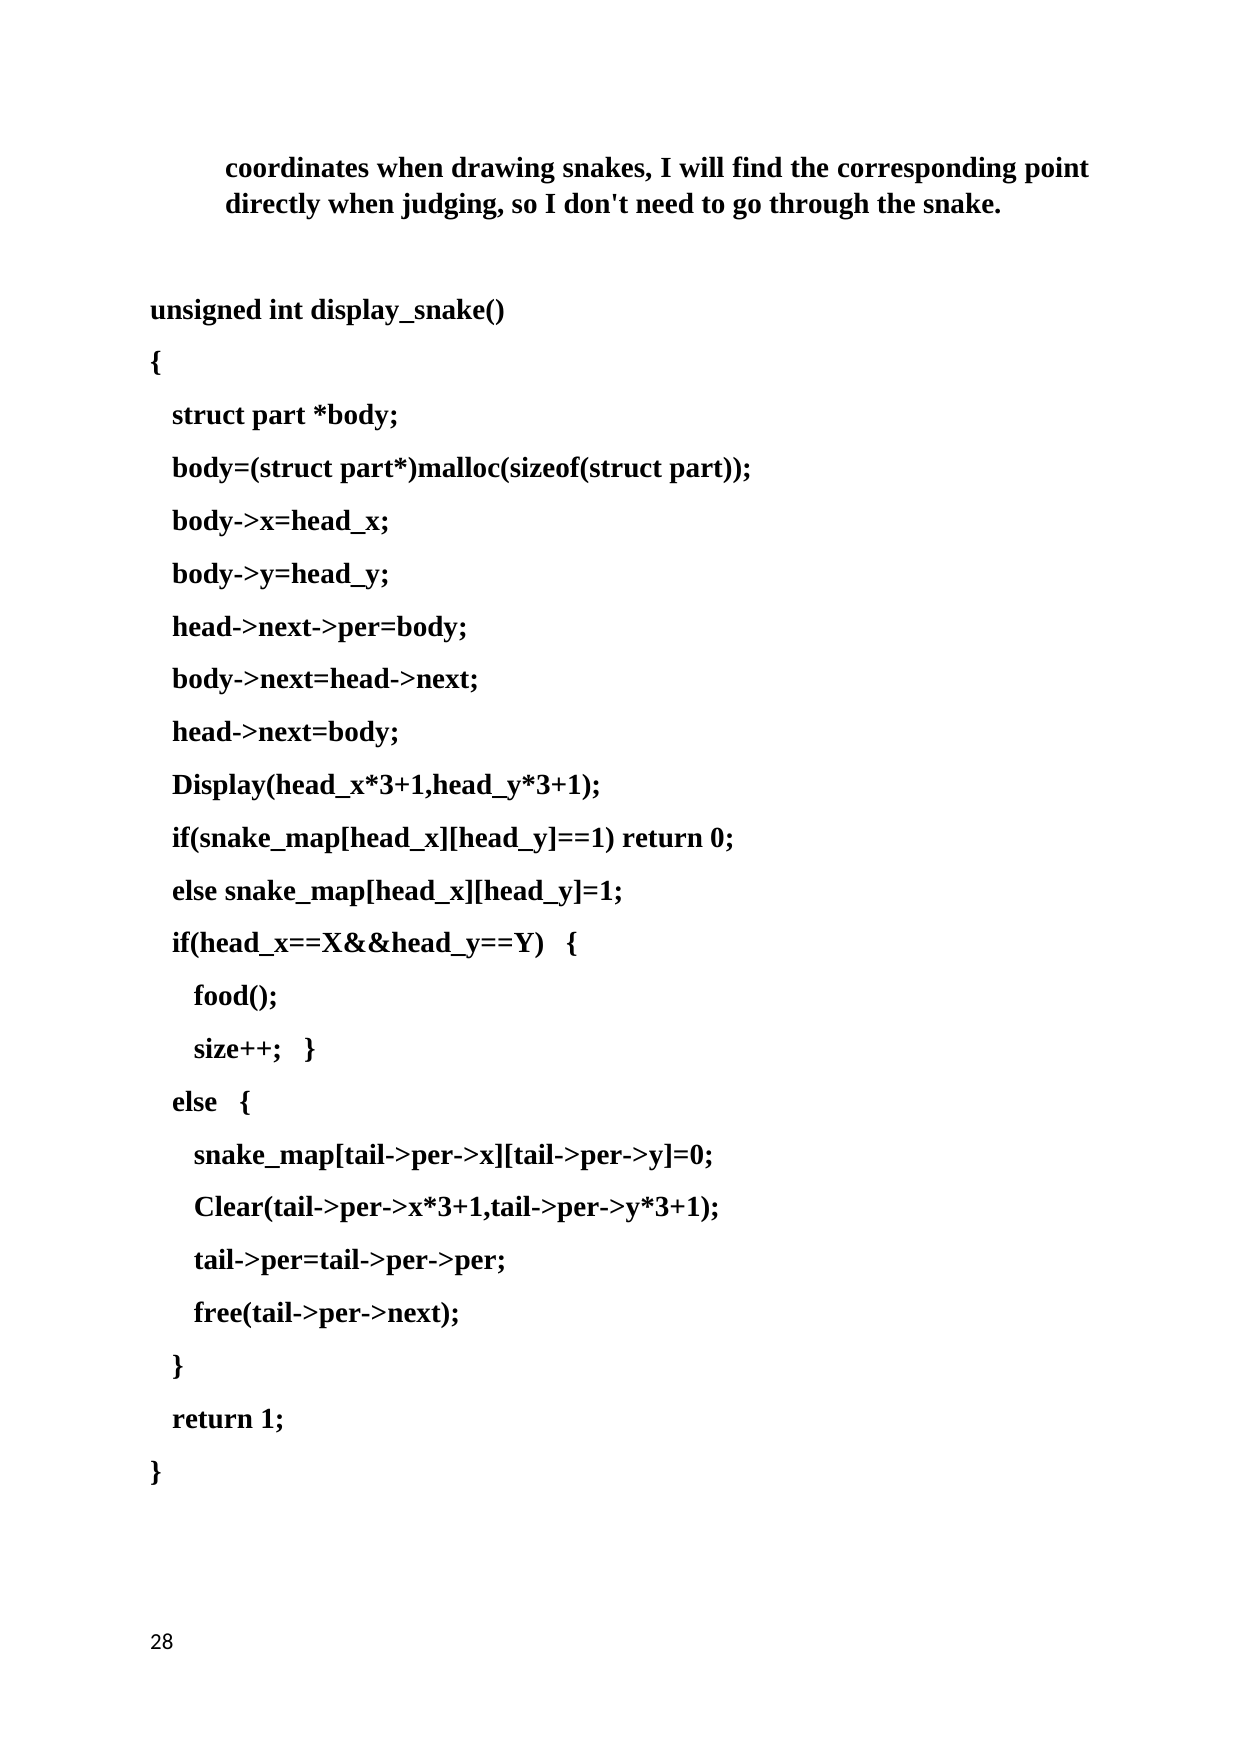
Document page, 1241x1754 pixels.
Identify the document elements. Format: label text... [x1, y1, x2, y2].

text body=(struct part*)malloc(sizeof(struct part)); [150, 450, 1090, 484]
text } [150, 1348, 1090, 1382]
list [187, 150, 1090, 220]
text tail->per=tail->per->per; [150, 1242, 1090, 1276]
text size++; } [150, 1031, 1090, 1065]
text else { [150, 1084, 1090, 1117]
text body->x=head_x; [150, 503, 1090, 537]
text } [150, 1454, 1090, 1487]
text snake_map[tail->per->x][tail->per->y]=0; [150, 1137, 1090, 1170]
text if(head_x==X&&head_y==Y) { [150, 926, 1090, 959]
text head->next=body; [150, 714, 1090, 748]
text free(tail->per->next); [150, 1295, 1090, 1329]
text struct part *body; [150, 397, 1090, 431]
text food(); [150, 978, 1090, 1012]
text body->next=head->next; [150, 661, 1090, 695]
text Display(head_x*3+1,head_y*3+1); [150, 767, 1090, 801]
text return 1; [150, 1401, 1090, 1434]
text if(snake_map[head_x][head_y]==1) return 0; [150, 820, 1090, 853]
text Clear(tail->per->x*3+1,tail->per->y*3+1); [150, 1189, 1090, 1223]
text head->next->per=body; [150, 609, 1090, 642]
text else snake_map[head_x][head_y]=1; [150, 873, 1090, 906]
text { [150, 344, 1090, 378]
text unsigned int display_snake() [150, 292, 1090, 325]
text body->y=head_y; [150, 556, 1090, 589]
